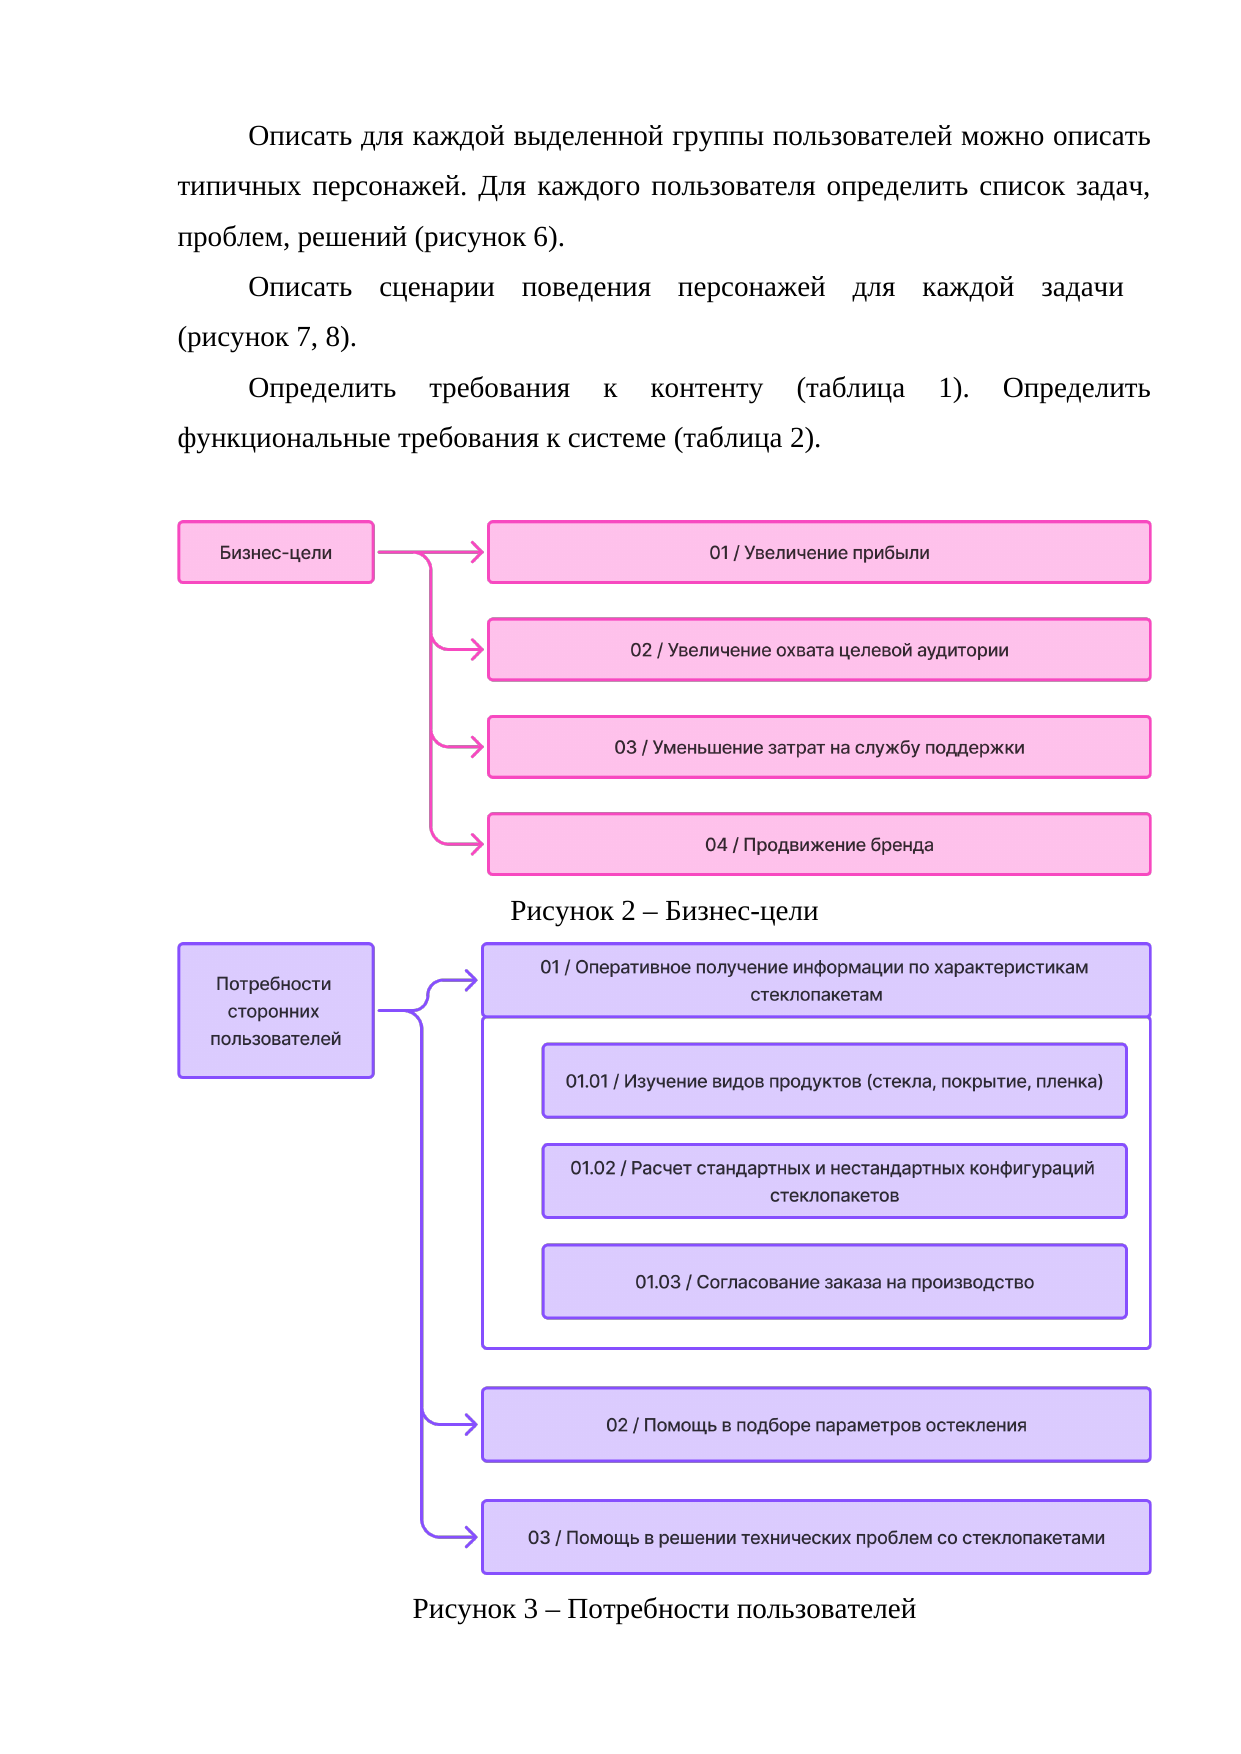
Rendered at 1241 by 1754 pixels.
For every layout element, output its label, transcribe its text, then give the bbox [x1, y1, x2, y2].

text Рисунок 3 – Потребности пользователей [177, 1591, 1152, 1625]
text Рисунок 2 – Бизнес-цели [177, 893, 1152, 926]
text Описать сценарии поведения персонажей для каждой задачи (рисунок 7, 8). [177, 269, 1152, 353]
picture [177, 520, 1152, 876]
picture [177, 942, 1152, 1575]
text Определить требования к контенту (таблица 1). Определить функциональные требования к системе (таблица 2). [177, 370, 1152, 453]
text Описать для каждой выделенной группы пользователей можно описать типичных персонажей. Для каждого пользователя определить список задач, проблем, решений (рисунок 6). [177, 118, 1152, 252]
